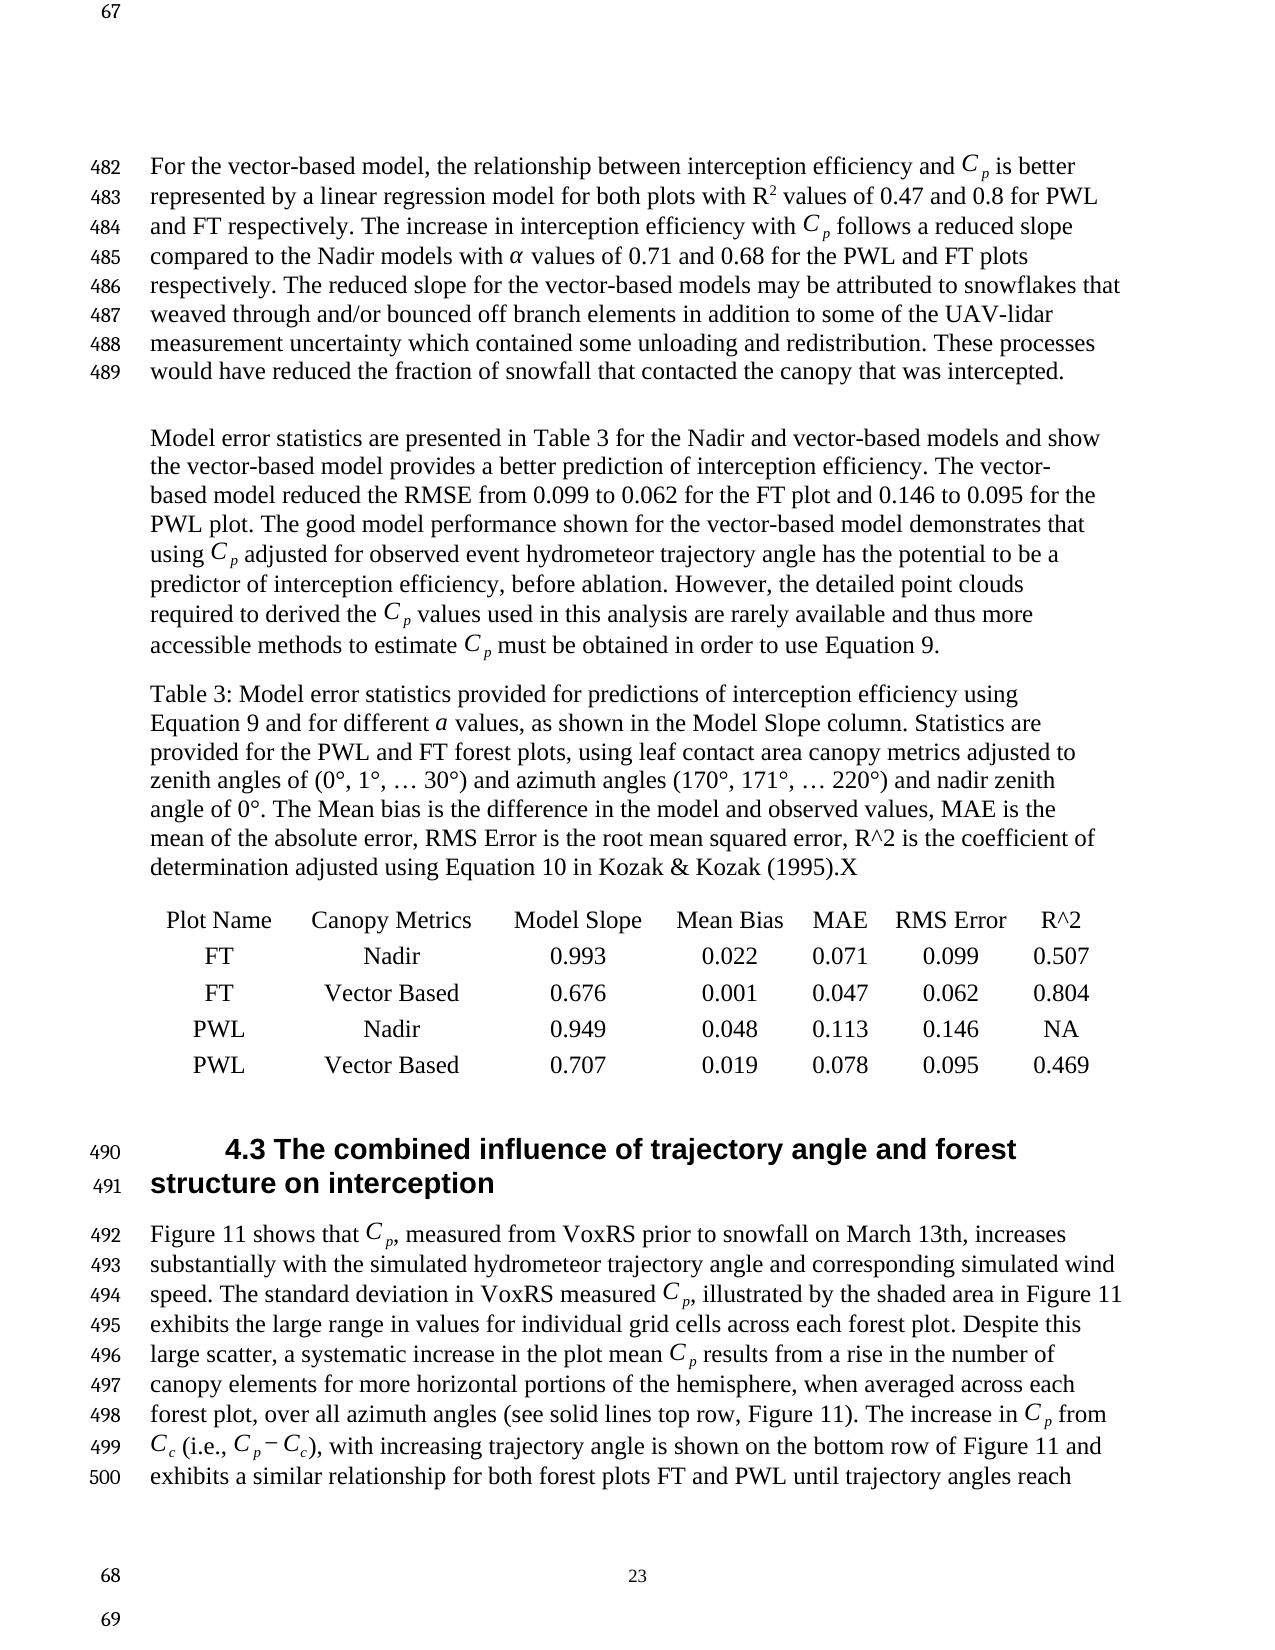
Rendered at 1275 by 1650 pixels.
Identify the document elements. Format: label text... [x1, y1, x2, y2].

table_header Table 3: Model error statistics provided for predictions of interception efficiency using Equation 9 and for different values, as shown in the Model Slope column. Statistics are provided for the PWL and FT forest plots, using leaf contact area canopy metrics adjusted to zenith angles of (0°, 1°, … 30°) and azimuth angles (170°, 171°, … 220°) and nadir zenith angle of 0°. The Mean bias is the difference in the model and observed values, MAE is the mean of the absolute error, RMS Error is the root mean squared error, R^2 is the coefficient of determination adjusted using Equation 10 in Kozak & Kozak (1995). [139, 404, 1114, 1111]
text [150, 1218, 1125, 1490]
text For the vector-based model, the relationship between interception efficiency and is better represented by a linear regression model for both plots with R2 values of 0.47 and 0.8 for PWL and FT respectively. The increase in interception efficiency with follows a reduced slope compared to the Nadir models with values of 0.71 and 0.68 for the PWL and FT plots respectively. The reduced slope for the vector-based models may be attributed to snowflakes that weaved through and/or bounced off branch elements in addition to some of the UAV-lidar measurement uncertainty which contained some unloading and redistribution. These processes would have reduced the fraction of snowfall that contacted the canopy that was intercepted. [150, 150, 1125, 385]
text Model error statistics are presented in Table 3 for the Nadir and vector-based models and show the vector-based model provides a better prediction of interception efficiency. The vector-based model reduced the RMSE from 0.099 to 0.062 for the FT plot and 0.146 to 0.095 for the PWL plot. The good model performance shown for the vector-based model demonstrates that using adjusted for observed event hydrometeor trajectory angle has the potential to be a predictor of interception efficiency, before ablation. However, the detailed point clouds required to derived the values used in this analysis are rarely available and thus more accessible methods to estimate must be obtained in order to use Equation 9. [150, 423, 1102, 661]
subtitle 4.3 The combined influence of trajectory angle and forest structure on interception [150, 1132, 1125, 1199]
